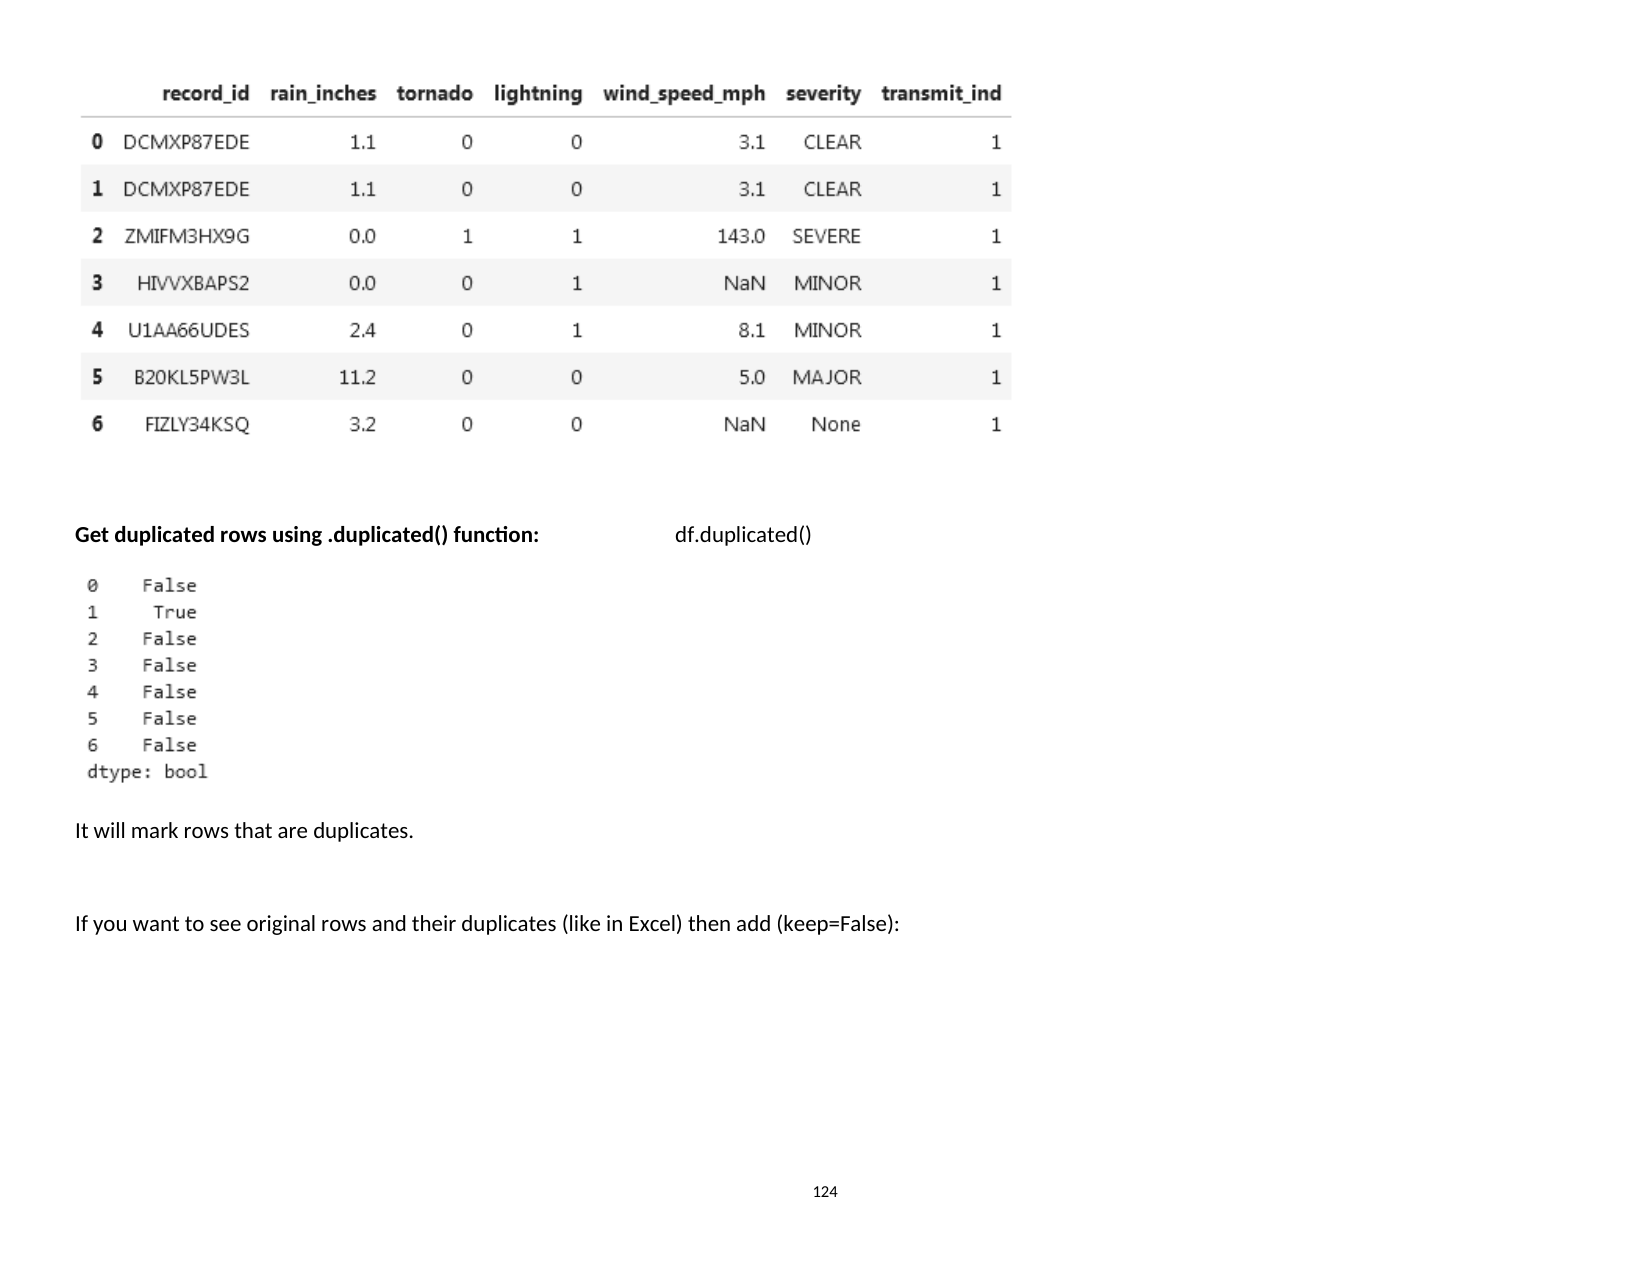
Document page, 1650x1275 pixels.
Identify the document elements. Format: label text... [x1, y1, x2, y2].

text It will mark rows that are duplicates. [75, 816, 1575, 844]
picture [75, 567, 232, 797]
picture [75, 75, 1032, 455]
text Get duplicated rows using .duplicated() function: df.duplicated() [75, 520, 1575, 548]
text If you want to see original rows and their duplicates (like in Excel) then add (keep=False): [75, 909, 1575, 938]
